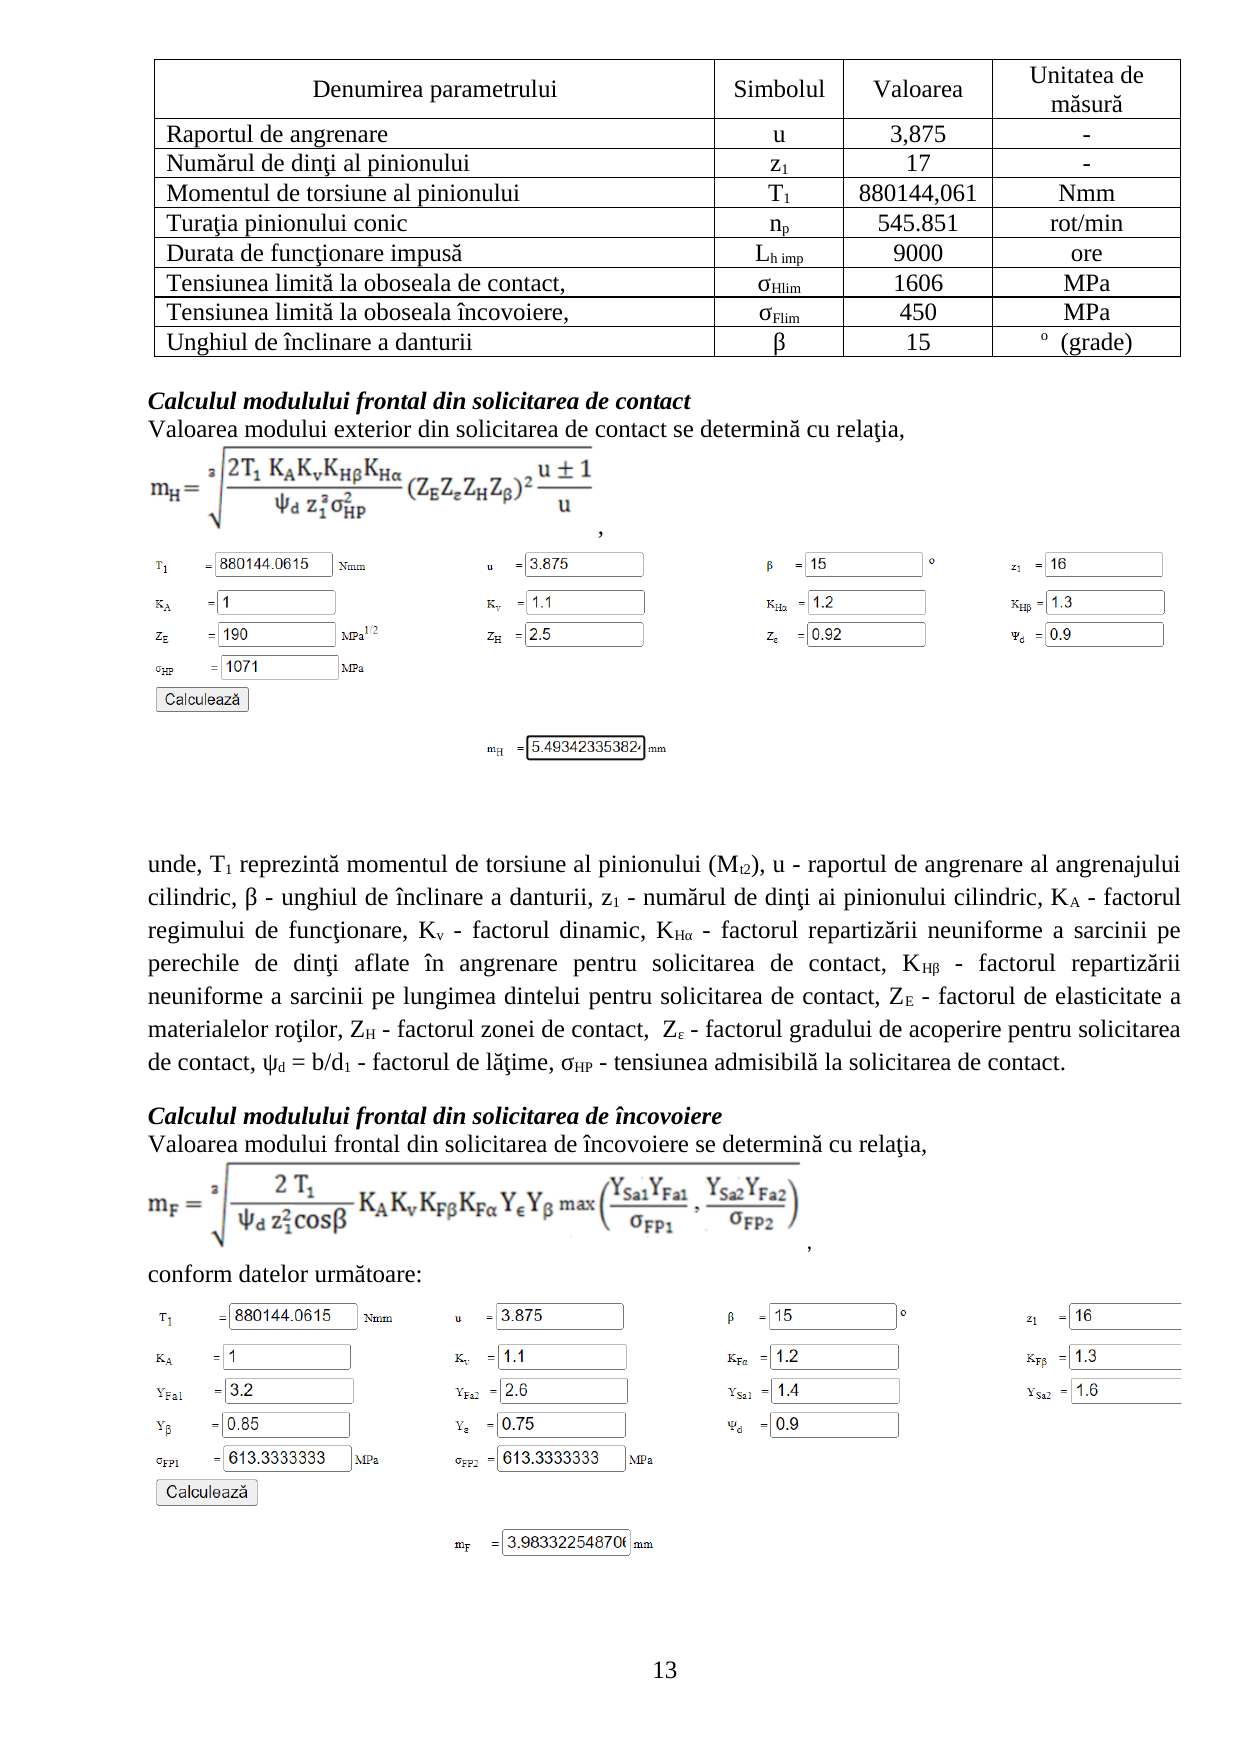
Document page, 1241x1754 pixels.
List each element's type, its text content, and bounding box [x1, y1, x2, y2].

table_cell Durata de funcţionare impusă [155, 238, 714, 267]
table_header Valoarea [844, 60, 992, 118]
table_cell Tensiunea limită la oboseala de contact, [155, 268, 714, 296]
table_cell 9000 [844, 238, 992, 267]
picture [147, 1158, 807, 1250]
picture [147, 443, 598, 535]
text Valoarea modului frontal din solicitarea de încovoiere se determină cu relaţia, [148, 1129, 1181, 1158]
table_cell Raportul de angrenare [155, 119, 714, 147]
list unde, T1 reprezintă momentul de torsiune al pinionului (Mt2), u - raportul de angrenare al angrenajului cilindric, β - unghiul de înclinare a danturii, z1 - numărul de dinţi ai pinionului cilindric, KA - factorul regimului de funcţionare, Kv - factorul dinamic, KHα - factorul repartizării neuniforme a sarcinii pe perechile de dinţi aflate în angrenare pentru solicitarea de contact, KHβ - factorul repartizării neuniforme a sarcinii pe lungimea dintelui pentru solicitarea de contact, ZE - factorul de elasticitate a materialelor roţilor, ZH - factorul zonei de contact, Zε - factorul gradului de acoperire pentru solicitarea de contact, ψd = b/d1 - factorul de lăţime, σHP - tensiunea admisibilă la solicitarea de contact. [148, 849, 1181, 1076]
table_cell β [715, 327, 843, 356]
table_header Simbolul [715, 60, 843, 118]
table_cell - [993, 149, 1180, 177]
text Calculul modulului frontal din solicitarea de încovoiere [148, 1101, 1181, 1129]
table_cell ore [993, 238, 1180, 267]
table_cell σHlim [715, 268, 843, 296]
table_cell 545.851 [844, 208, 992, 237]
table_cell 17 [844, 149, 992, 177]
table_cell 15 [844, 327, 992, 356]
table_cell Momentul de torsiune al pinionului [155, 178, 714, 207]
table_cell 450 [844, 298, 992, 326]
table_cell z1 [715, 149, 843, 177]
table_cell rot/min [993, 208, 1180, 237]
table_cell o (grade) [993, 327, 1180, 356]
table_cell σFlim [715, 298, 843, 326]
table_cell Numărul de dinţi al pinionului [155, 149, 714, 177]
picture [147, 1292, 1182, 1590]
table_header Unitatea de măsură [993, 60, 1180, 118]
table_cell - [993, 119, 1180, 147]
table_cell 3,875 [844, 119, 992, 147]
table_cell Nmm [993, 178, 1180, 207]
table_cell Lh imp [715, 238, 843, 267]
table_cell Turaţia pinionului conic [155, 208, 714, 237]
picture [147, 540, 1182, 778]
table_header Denumirea parametrului [155, 60, 714, 118]
text Calculul modulului frontal din solicitarea de contact [148, 386, 1181, 414]
table_cell Unghiul de înclinare a danturii [155, 327, 714, 356]
table_cell 880144,061 [844, 178, 992, 207]
table_cell MPa [993, 298, 1180, 326]
table_cell T1 [715, 178, 843, 207]
table_cell Tensiunea limită la oboseala încovoiere, [155, 298, 714, 326]
table_cell np [715, 208, 843, 237]
table_cell u [715, 119, 843, 147]
table_cell MPa [993, 268, 1180, 296]
list conform datelor următoare: [148, 1259, 1181, 1288]
table_cell 1606 [844, 268, 992, 296]
text Valoarea modului exterior din solicitarea de contact se determină cu relaţia, [148, 414, 1181, 443]
